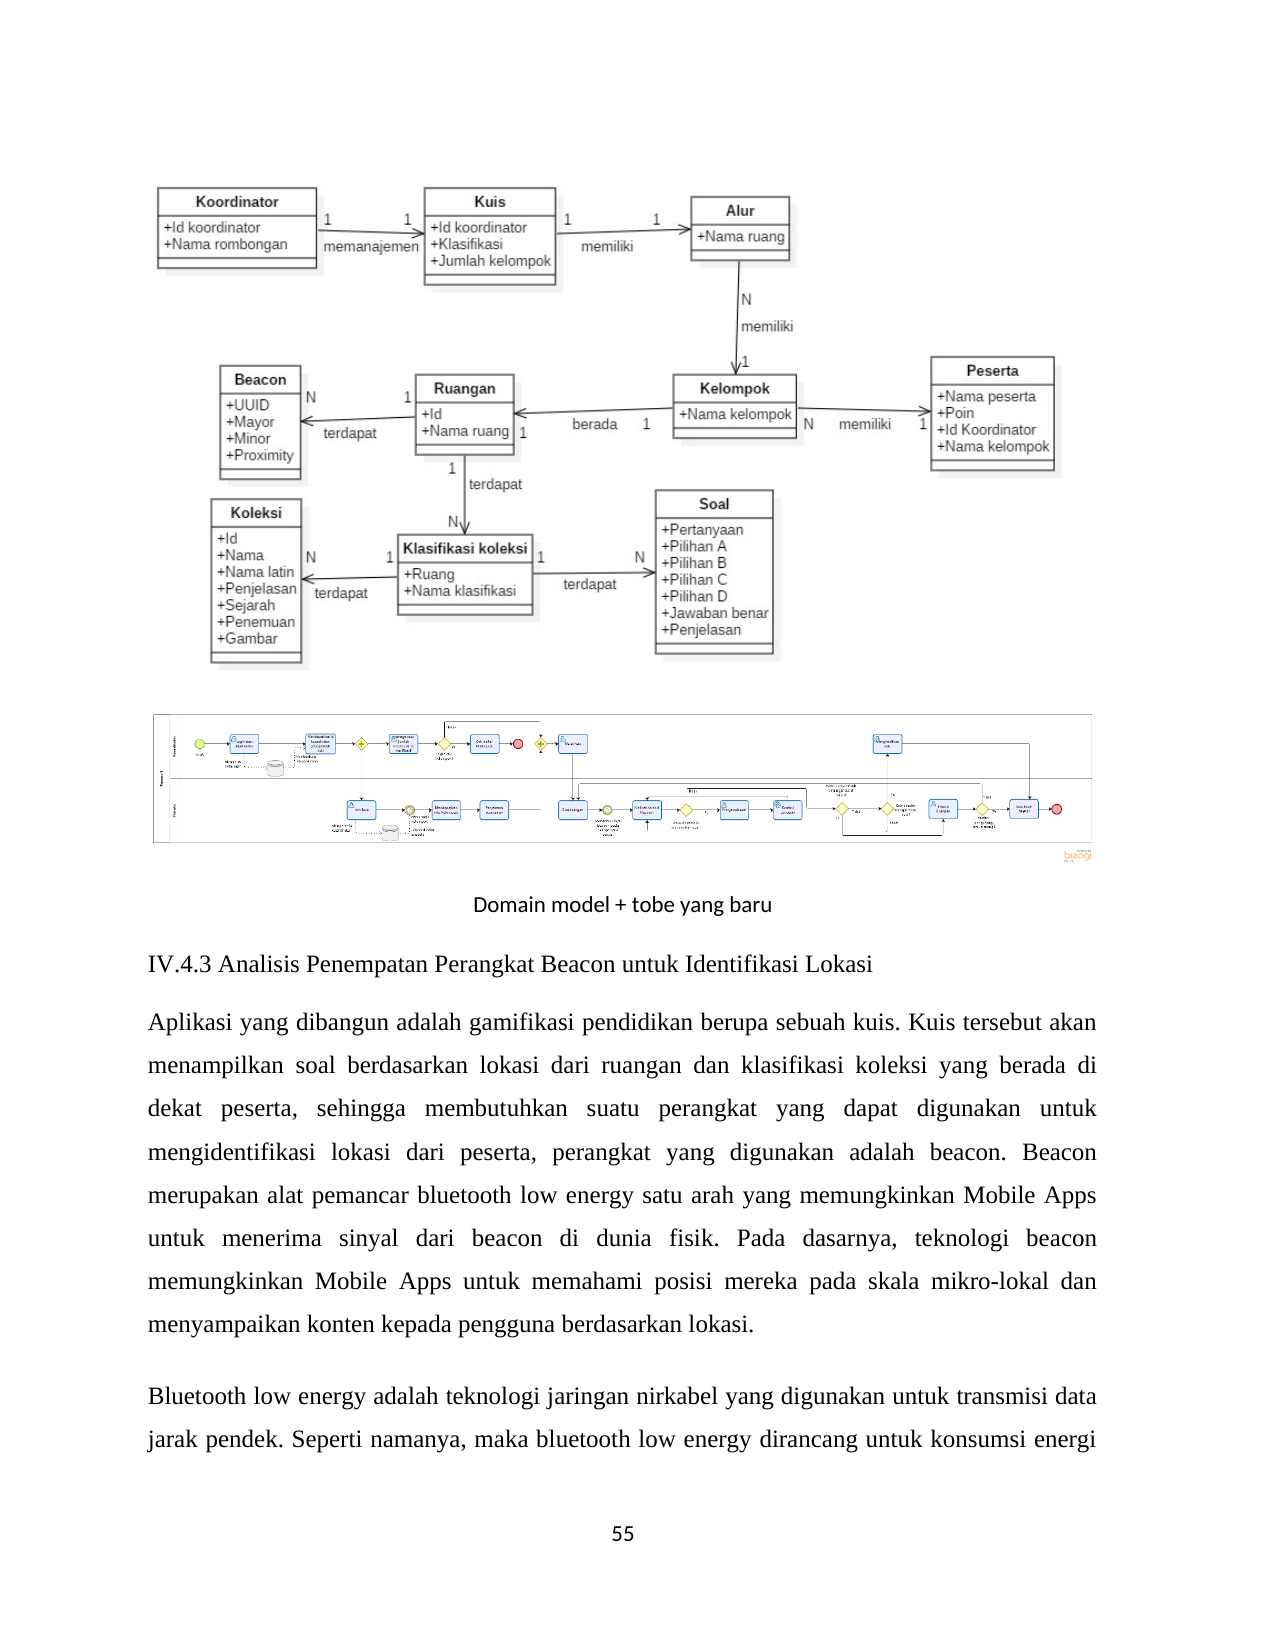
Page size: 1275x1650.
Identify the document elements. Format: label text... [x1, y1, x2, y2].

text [148, 1381, 1098, 1453]
picture [147, 177, 1098, 707]
text Domain model + tobe yang baru [148, 890, 1098, 918]
picture [147, 708, 1098, 872]
subtitle IV.4.3 Analisis Penempatan Perangkat Beacon untuk Identifikasi Lokasi [148, 949, 1098, 978]
text Aplikasi yang dibangun adalah gamifikasi pendidikan berupa sebuah kuis. Kuis tersebut akan menampilkan soal berdasarkan lokasi dari ruangan dan klasifikasi koleksi yang berada di dekat peserta, sehingga membutuhkan suatu perangkat yang dapat digunakan untuk mengidentifikasi lokasi dari peserta, perangkat yang digunakan adalah beacon. Beacon merupakan alat pemancar bluetooth low energy satu arah yang memungkinkan Mobile Apps untuk menerima sinyal dari beacon di dunia fisik. Pada dasarnya, teknologi beacon memungkinkan Mobile Apps untuk memahami posisi mereka pada skala mikro-lokal dan menyampaikan konten kepada pengguna berdasarkan lokasi. [148, 1007, 1098, 1338]
